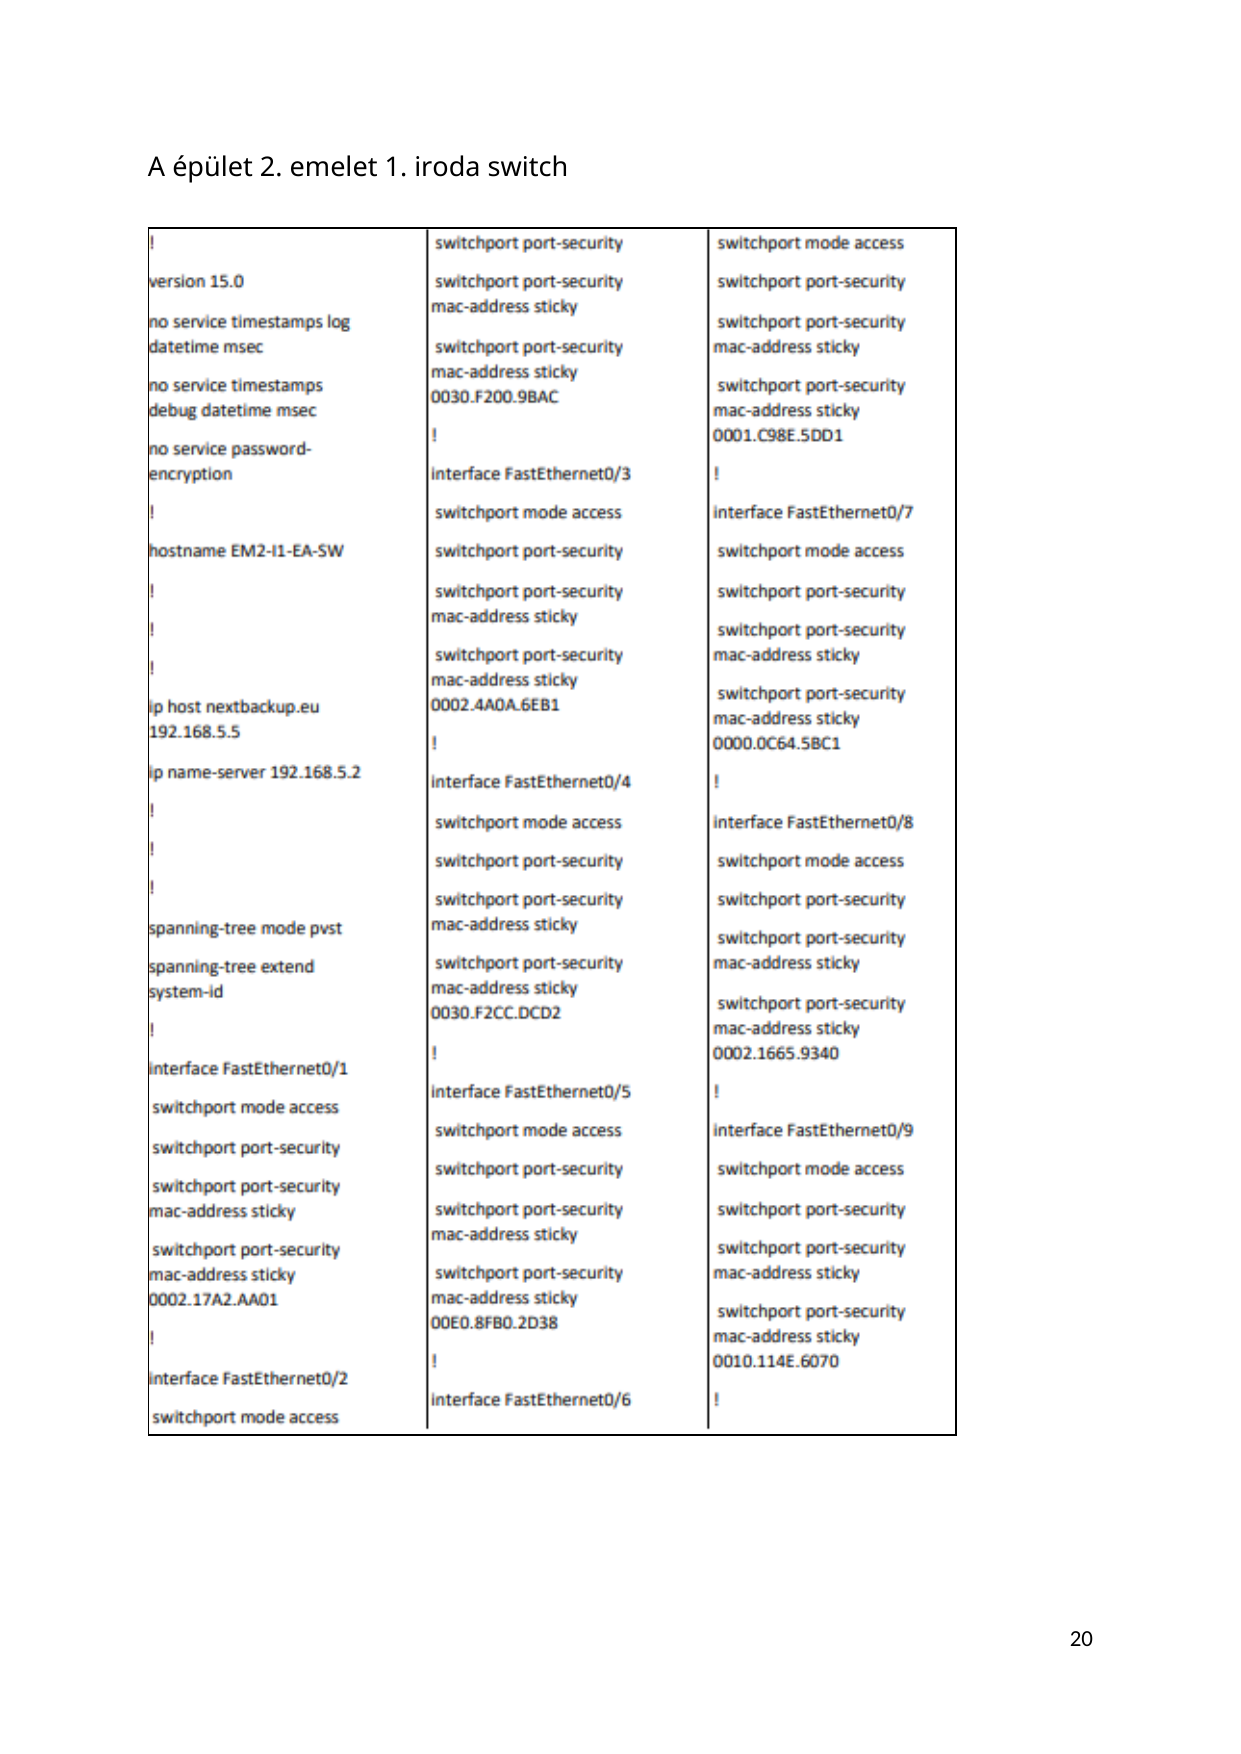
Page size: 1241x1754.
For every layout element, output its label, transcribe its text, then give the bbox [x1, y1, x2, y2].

picture [149, 229, 955, 1434]
subtitle A épület 2. emelet 1. iroda switch [148, 148, 1093, 184]
